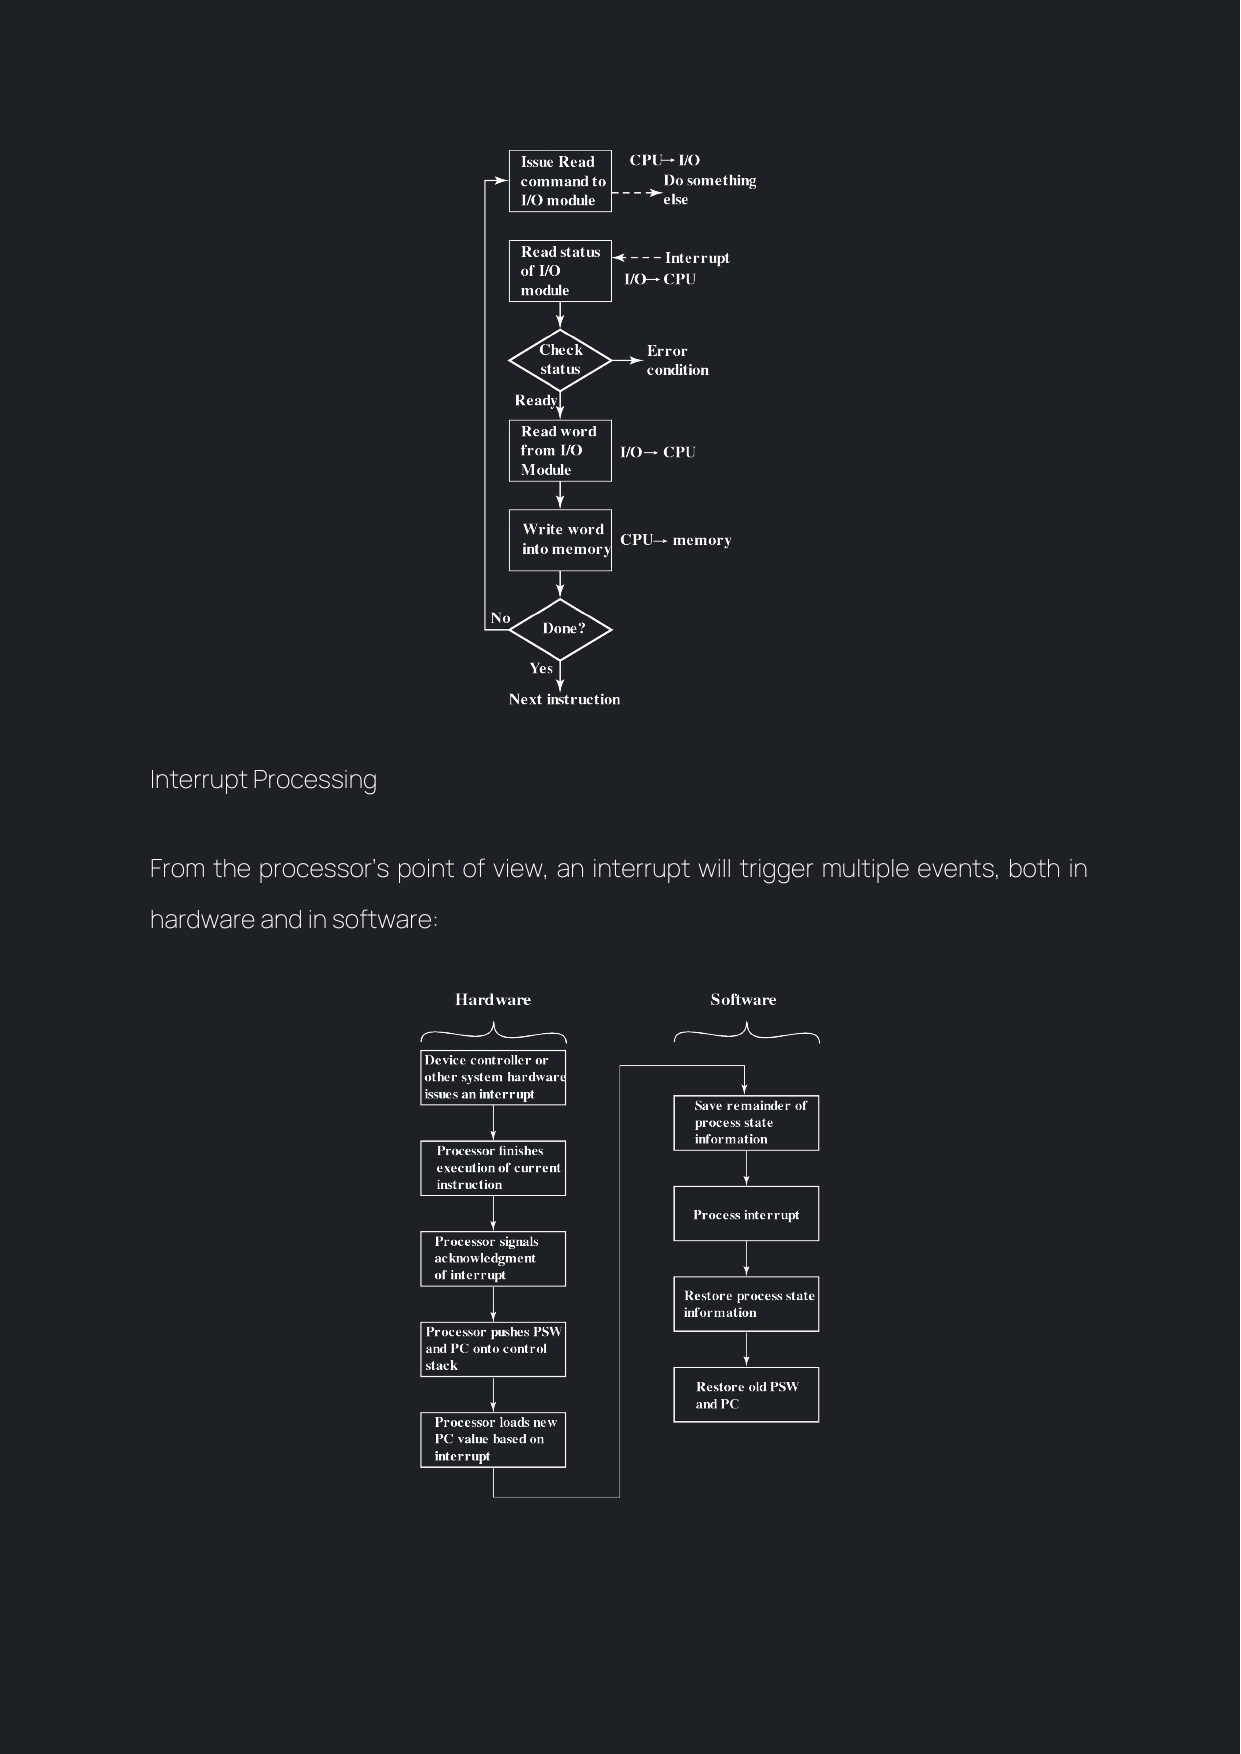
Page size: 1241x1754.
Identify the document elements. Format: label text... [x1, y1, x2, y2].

subtitle Interrupt Processing [150, 762, 1090, 796]
picture [484, 150, 756, 708]
text From the processor’s point of view, an interrupt will trigger multiple events, both in hardware and in software: [150, 851, 1090, 936]
picture [420, 990, 820, 1498]
